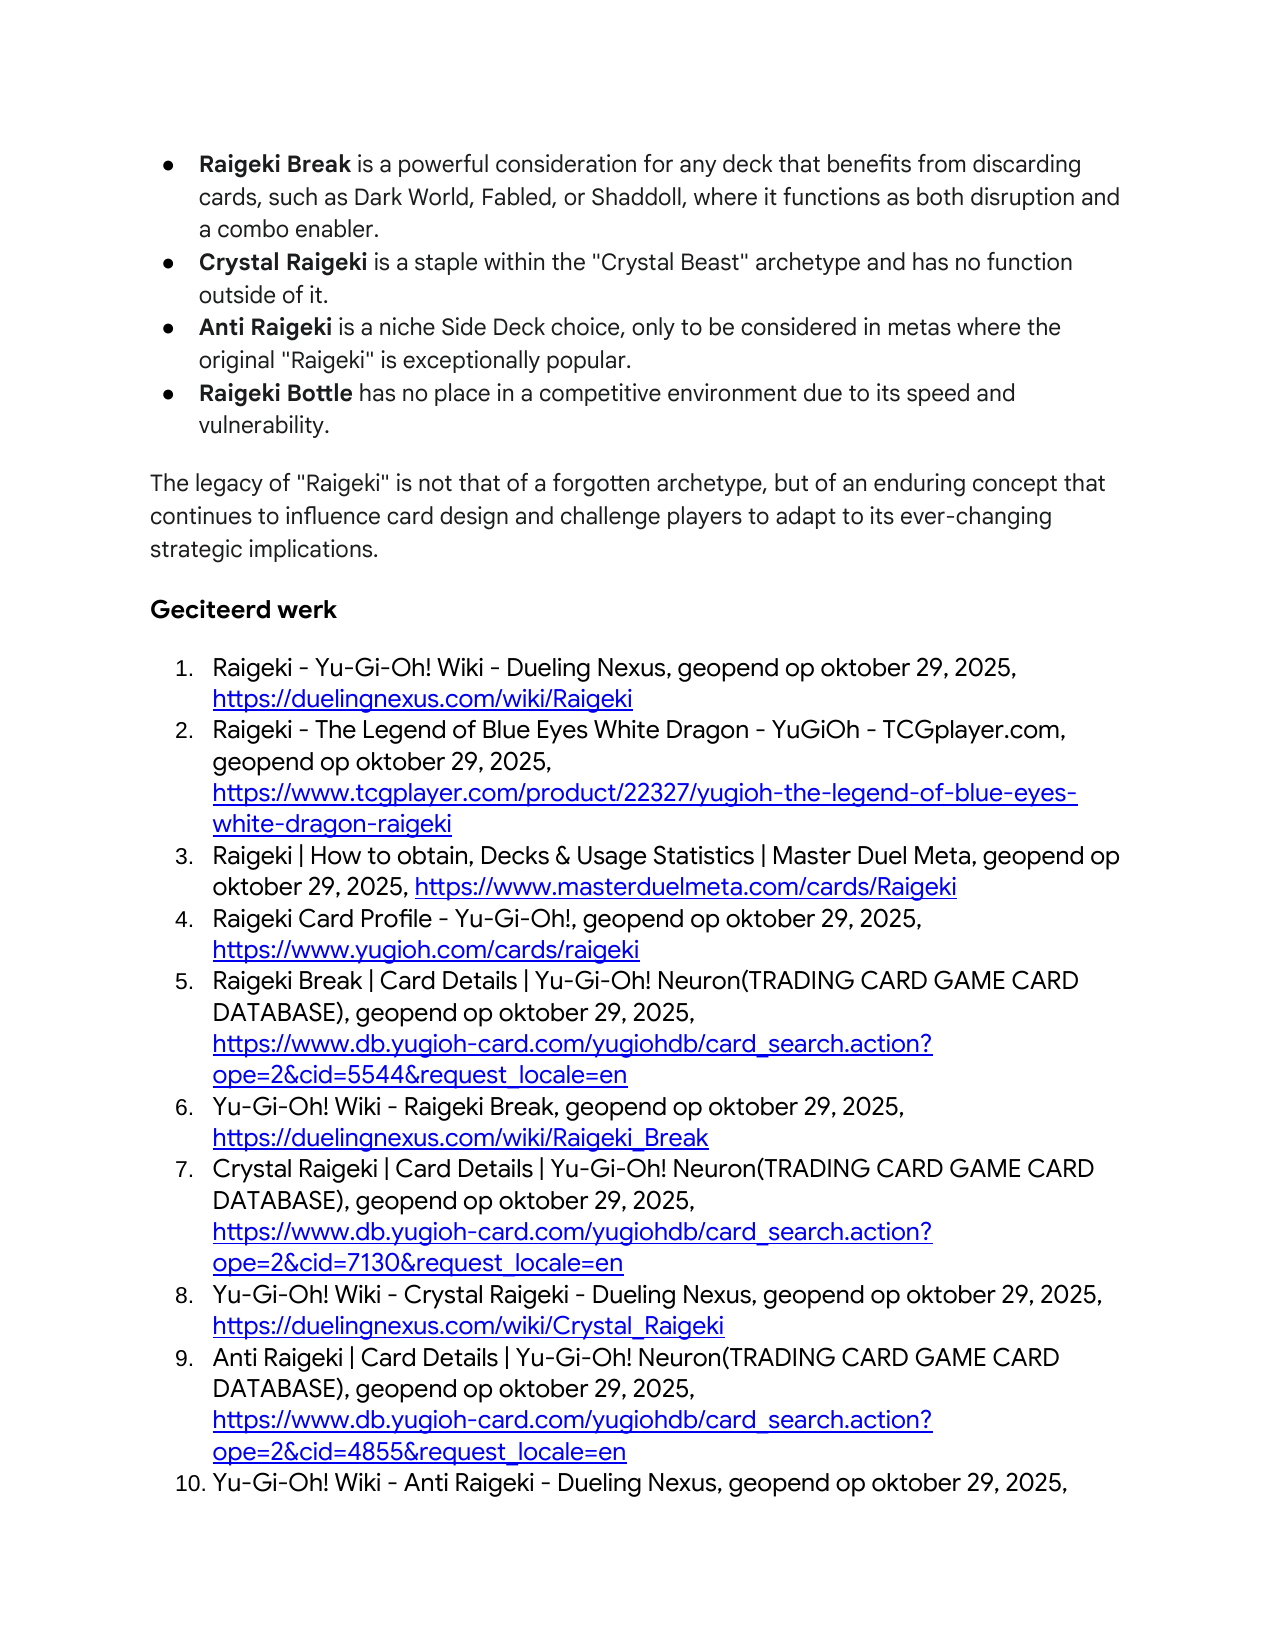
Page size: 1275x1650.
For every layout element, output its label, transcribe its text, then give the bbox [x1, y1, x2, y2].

list Raigeki | How to obtain, Decks & Usage Statistics | Master Duel Meta, geopend op oktober 29, 2025, https://www.masterduelmeta.com/cards/Raigeki [175, 840, 1125, 903]
subtitle Geciteerd werk [150, 594, 1125, 625]
list Raigeki Break | Card Details | Yu-Gi-Oh! Neuron(TRADING CARD GAME CARD DATABASE), geopend op oktober 29, 2025, https://www.db.yugioh-card.com/yugiohdb/card_search.action?ope=2&cid=5544&request_locale=en [175, 966, 1125, 1091]
list Anti Raigeki is a niche Side Deck choice, only to be considered in metas where the original "Raigeki" is exceptionally popular. [161, 313, 1125, 375]
list Yu-Gi-Oh! Wiki - Crystal Raigeki - Dueling Nexus, geopend op oktober 29, 2025, https://duelingnexus.com/wiki/Crystal_Raigeki [175, 1279, 1125, 1342]
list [175, 1467, 1125, 1498]
list Raigeki - Yu-Gi-Oh! Wiki - Dueling Nexus, geopend op oktober 29, 2025, https://duelingnexus.com/wiki/Raigeki [175, 652, 1125, 715]
list Raigeki - The Legend of Blue Eyes White Dragon - YuGiOh - TCGplayer.com, geopend op oktober 29, 2025, https://www.tcgplayer.com/product/22327/yugioh-the-legend-of-blue-eyes-white-dragon-raigeki [175, 715, 1125, 840]
list Crystal Raigeki | Card Details | Yu-Gi-Oh! Neuron(TRADING CARD GAME CARD DATABASE), geopend op oktober 29, 2025, https://www.db.yugioh-card.com/yugiohdb/card_search.action?ope=2&cid=7130&request_locale=en [175, 1154, 1125, 1279]
list Raigeki Break is a powerful consideration for any deck that benefits from discarding cards, such as Dark World, Fabled, or Shaddoll, where it functions as both disruption and a combo enabler. [161, 150, 1125, 244]
list Raigeki Card Profile - Yu-Gi-Oh!, geopend op oktober 29, 2025, https://www.yugioh.com/cards/raigeki [175, 903, 1125, 966]
list Raigeki Bottle has no place in a competitive environment due to its speed and vulnerability. [161, 379, 1125, 440]
list Yu-Gi-Oh! Wiki - Raigeki Break, geopend op oktober 29, 2025, https://duelingnexus.com/wiki/Raigeki_Break [175, 1091, 1125, 1154]
list Crystal Raigeki is a staple within the "Crystal Beast" archetype and has no function outside of it. [161, 248, 1125, 309]
list Anti Raigeki | Card Details | Yu-Gi-Oh! Neuron(TRADING CARD GAME CARD DATABASE), geopend op oktober 29, 2025, https://www.db.yugioh-card.com/yugiohdb/card_search.action?ope=2&cid=4855&request_locale=en [175, 1342, 1125, 1467]
text The legacy of "Raigeki" is not that of a forgotten archetype, but of an enduring concept that continues to influence card design and challenge players to adapt to its ever-changing strategic implications. [150, 469, 1125, 563]
